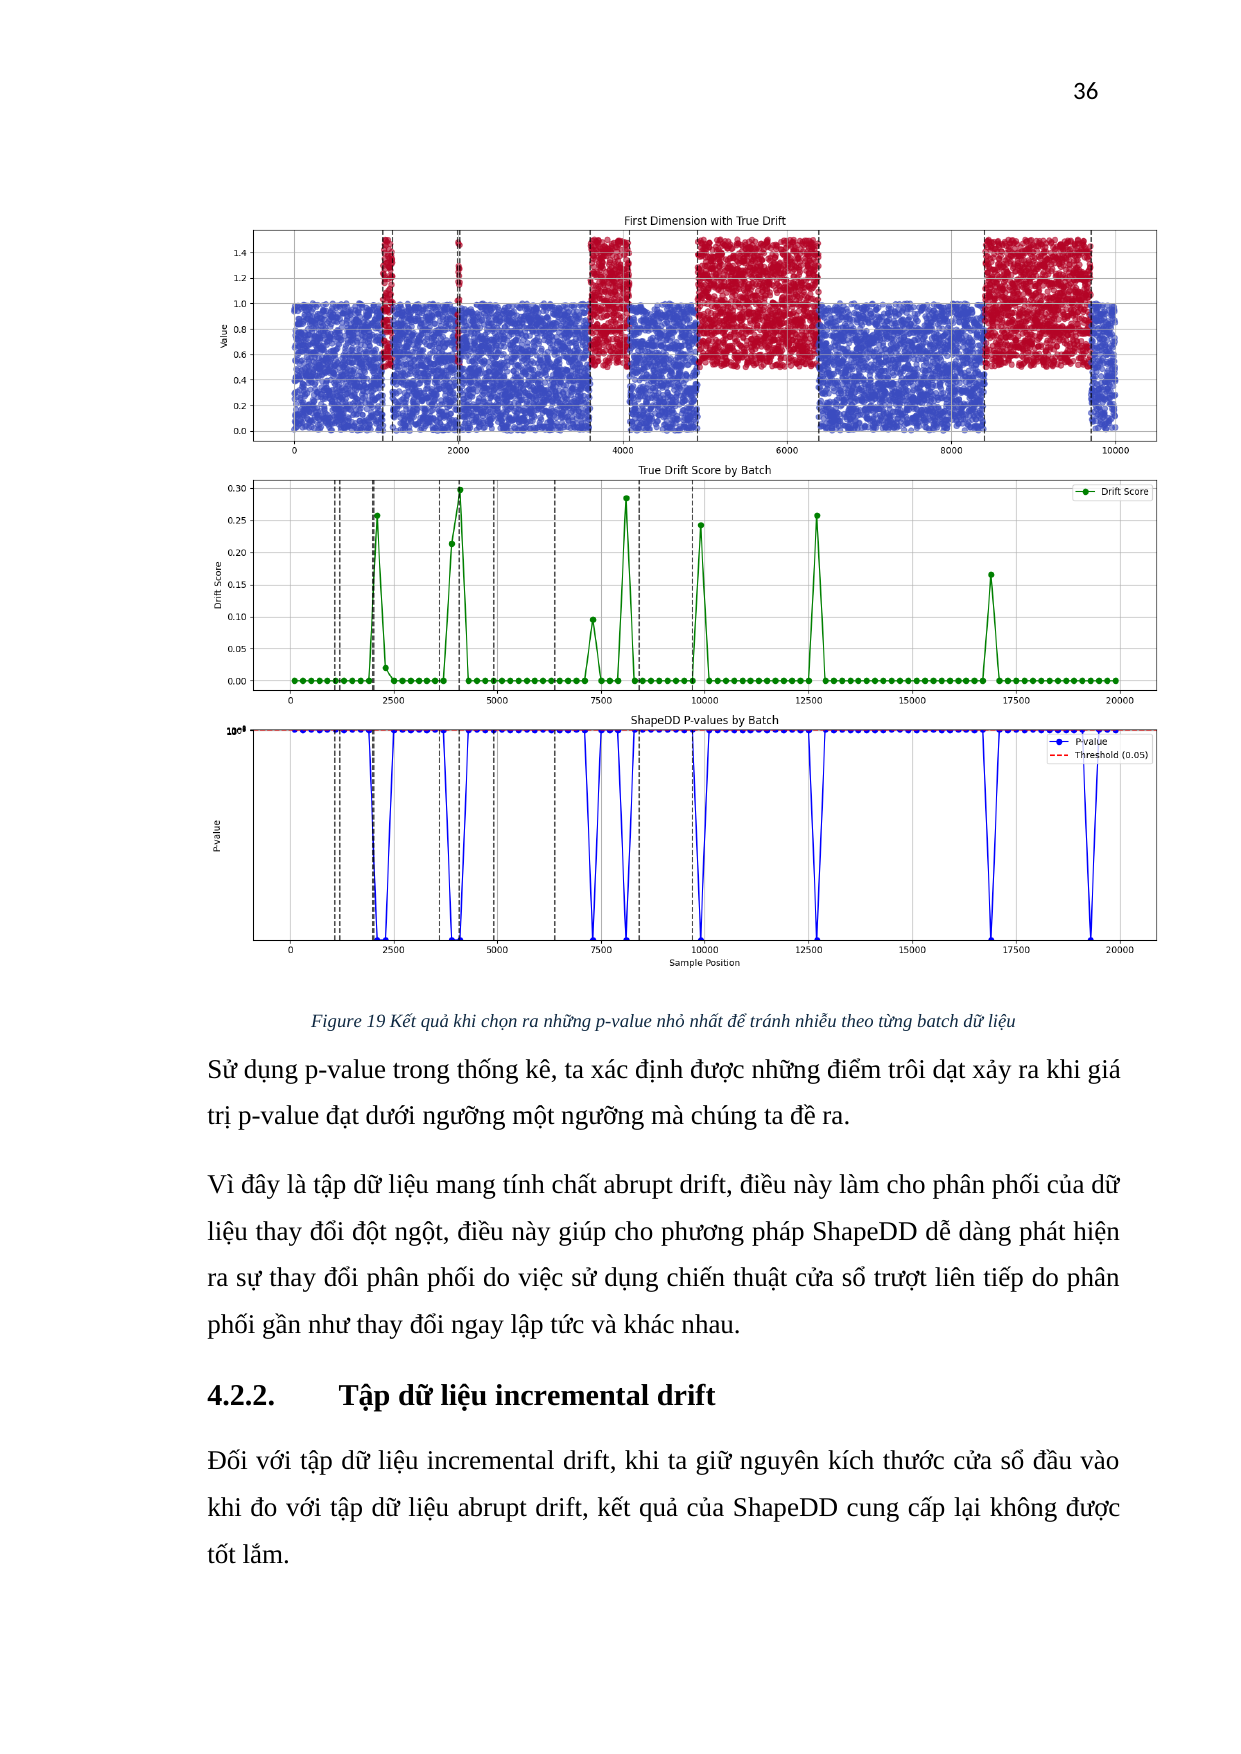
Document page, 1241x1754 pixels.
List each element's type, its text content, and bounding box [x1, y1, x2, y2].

subtitle Tập dữ liệu incremental drift [207, 1377, 1122, 1412]
text Vì đây là tập dữ liệu mang tính chất abrupt drift, điều này làm cho phân phối của dữ liệu thay đổi đột ngột, điều này giúp cho phương pháp ShapeDD dễ dàng phát hiện ra sự thay đổi phân phối do việc sử dụng chiến thuật cửa sổ trượt liên tiếp do phân phối gần như thay đổi ngay lập tức và khác nhau. [207, 1168, 1122, 1339]
text Figure 19 Kết quả khi chọn ra những p-value nhỏ nhất để tránh nhiễu theo từng batch dữ liệu [207, 1010, 1122, 1032]
picture [206, 210, 1162, 974]
text Sử dụng p-value trong thống kê, ta xác định được những điểm trôi dạt xảy ra khi giá trị p-value đạt dưới ngưỡng một ngưỡng mà chúng ta đề ra. [207, 1053, 1122, 1131]
text Đối với tập dữ liệu incremental drift, khi ta giữ nguyên kích thước cửa sổ đầu vào khi đo với tập dữ liệu abrupt drift, kết quả của ShapeDD cung cấp lại không được tốt lắm. [207, 1444, 1122, 1569]
